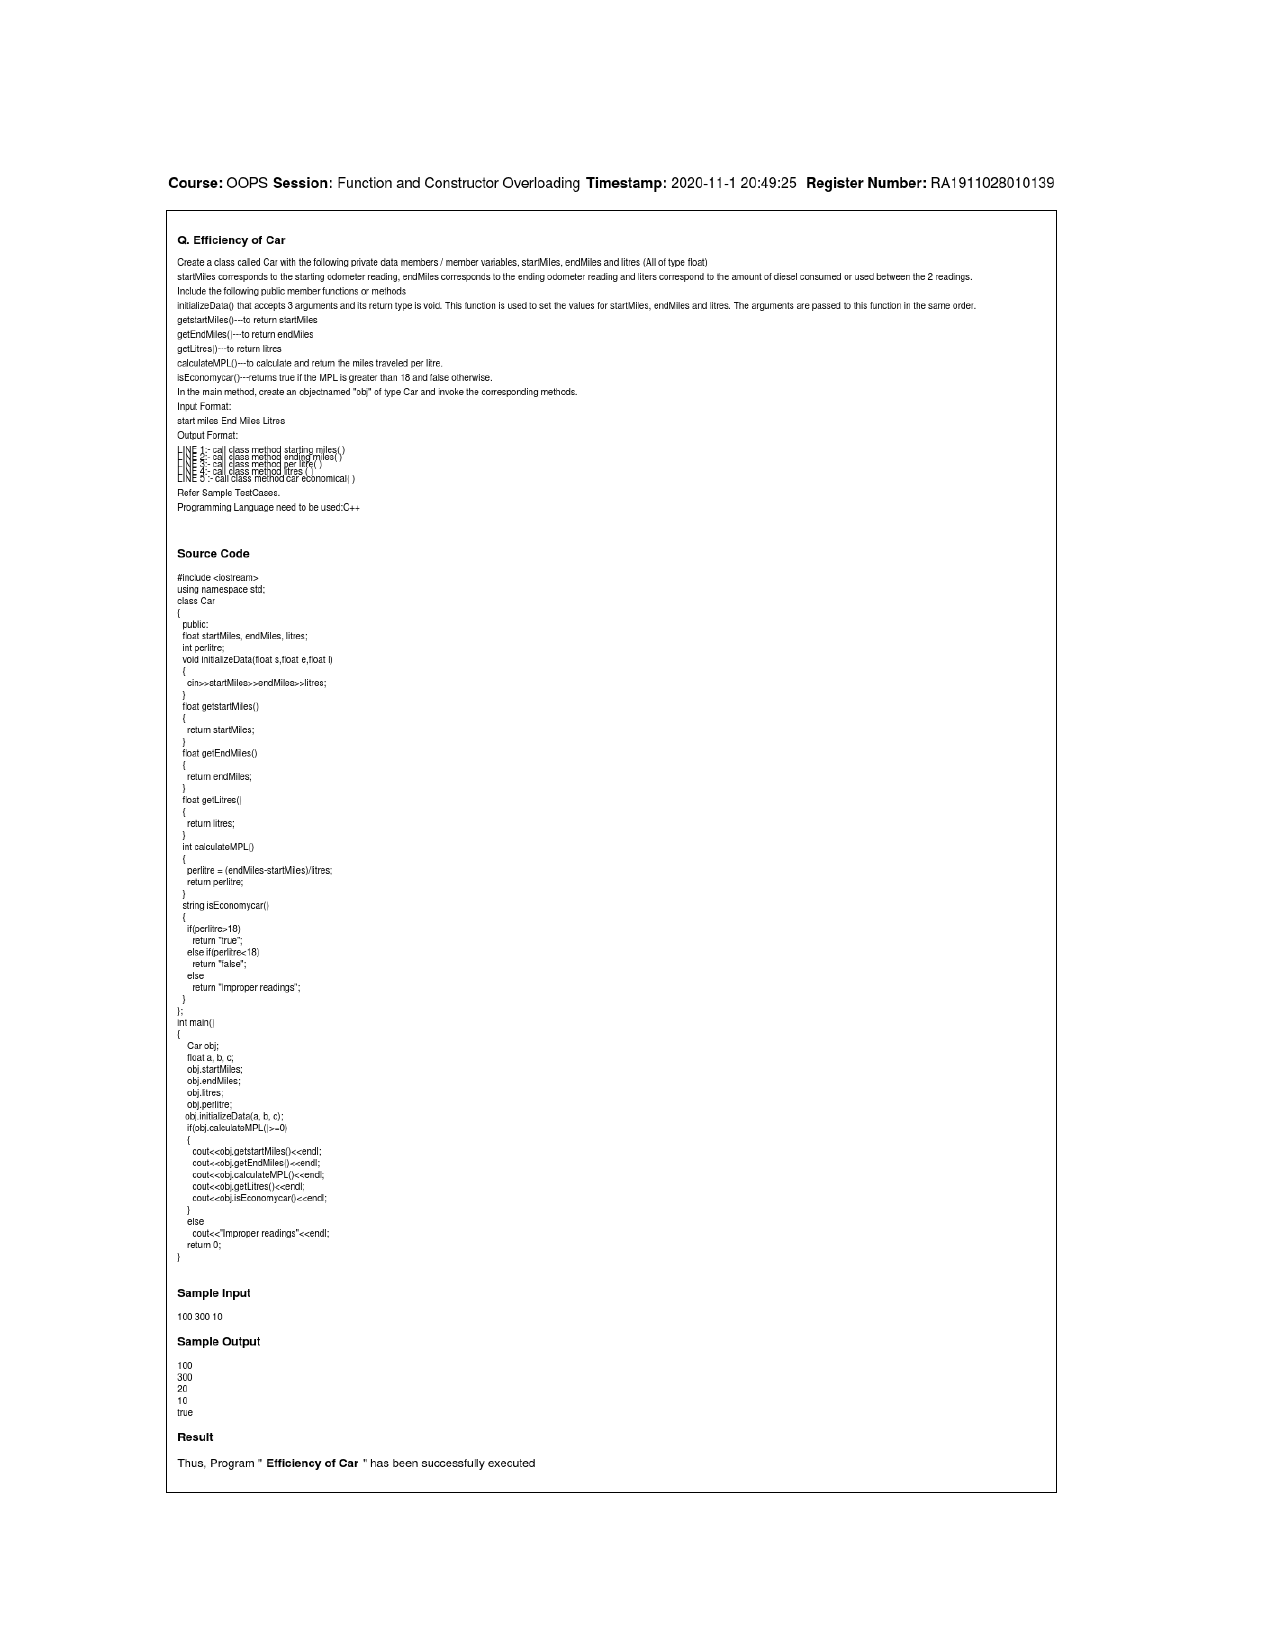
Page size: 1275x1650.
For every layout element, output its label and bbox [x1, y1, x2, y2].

picture [150, 150, 1072, 1500]
